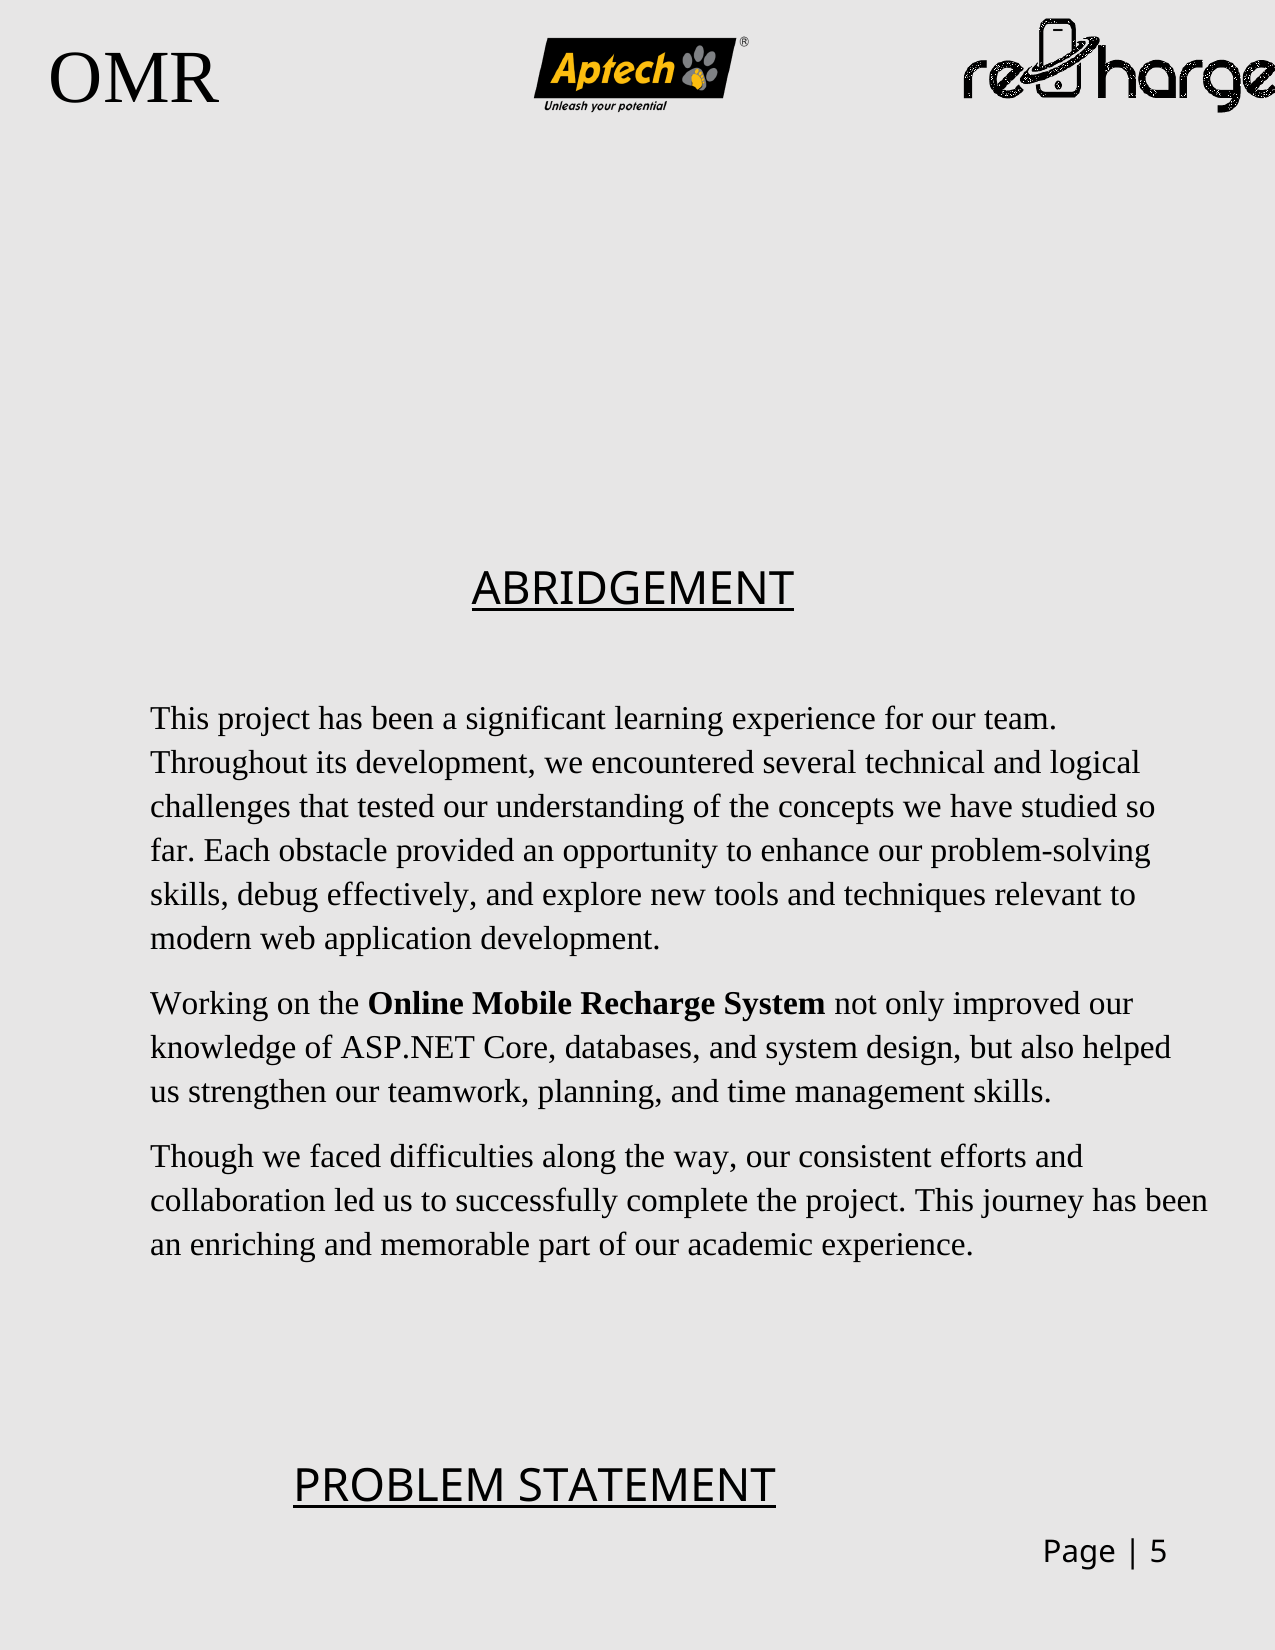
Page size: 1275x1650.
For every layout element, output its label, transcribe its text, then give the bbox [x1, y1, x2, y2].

text Working on the Online Mobile Recharge System not only improved our knowledge of ASP.NET Core, databases, and system design, but also helped us strengthen our teamwork, planning, and time management skills. [150, 983, 1209, 1110]
text Though we faced difficulties along the way, our consistent efforts and collaboration led us to successfully complete the project. This journey has been an enriching and memorable part of our academic experience. [150, 1137, 1209, 1263]
picture [518, 18, 757, 128]
text ABRIDGEMENT [75, 555, 1191, 618]
text This project has been a significant learning experience for our team. Throughout its development, we encountered several technical and logical challenges that tested our understanding of the concepts we have studied so far. Each obstacle provided an opportunity to enhance our problem-solving skills, debug effectively, and explore new tools and techniques relevant to modern web application development. [150, 698, 1209, 957]
text PROBLEM STATEMENT [150, 1452, 1209, 1515]
